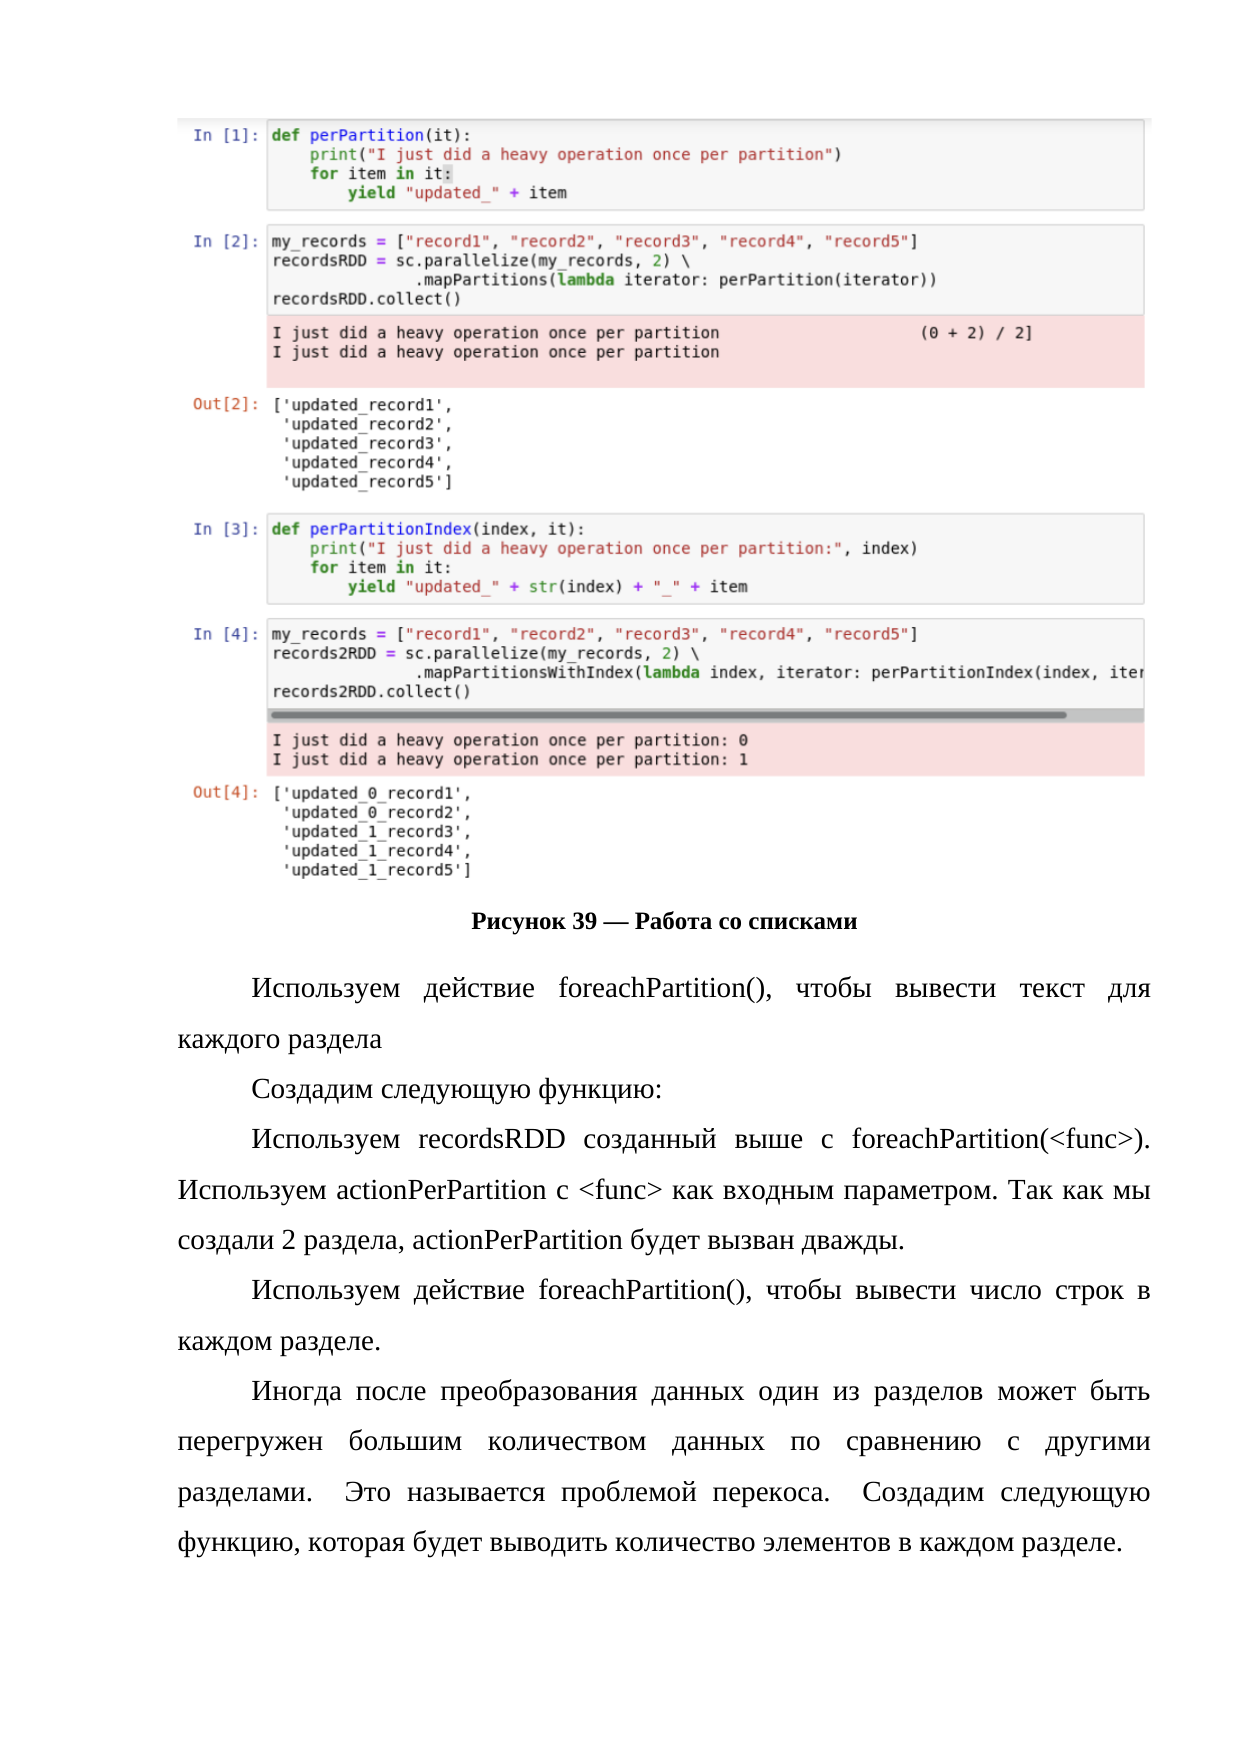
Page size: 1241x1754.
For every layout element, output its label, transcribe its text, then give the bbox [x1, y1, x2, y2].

text Используем действие foreachPartition(), чтобы вывести текст для каждого раздела [177, 971, 1152, 1054]
text Используем recordsRDD созданный выше с foreachPartition(<func>). Используем actionPerPartition с <func> как входным параметром. Так как мы создали 2 раздела, actionPerPartition будет вызван дважды. [177, 1122, 1152, 1256]
text Иногда после преобразования данных один из разделов может быть перегружен большим количеством данных по сравнению с другими разделами. Это называется проблемой перекоса. Создадим следующую функцию, которая будет выводить количество элементов в каждом разделе. [177, 1373, 1152, 1558]
text Рисунок 39 — Работа со списками [177, 906, 1152, 935]
text Создадим следующую функцию: [177, 1071, 1152, 1105]
picture [177, 118, 1152, 890]
text Используем действие foreachPartition(), чтобы вывести число строк в каждом разделе. [177, 1272, 1152, 1356]
